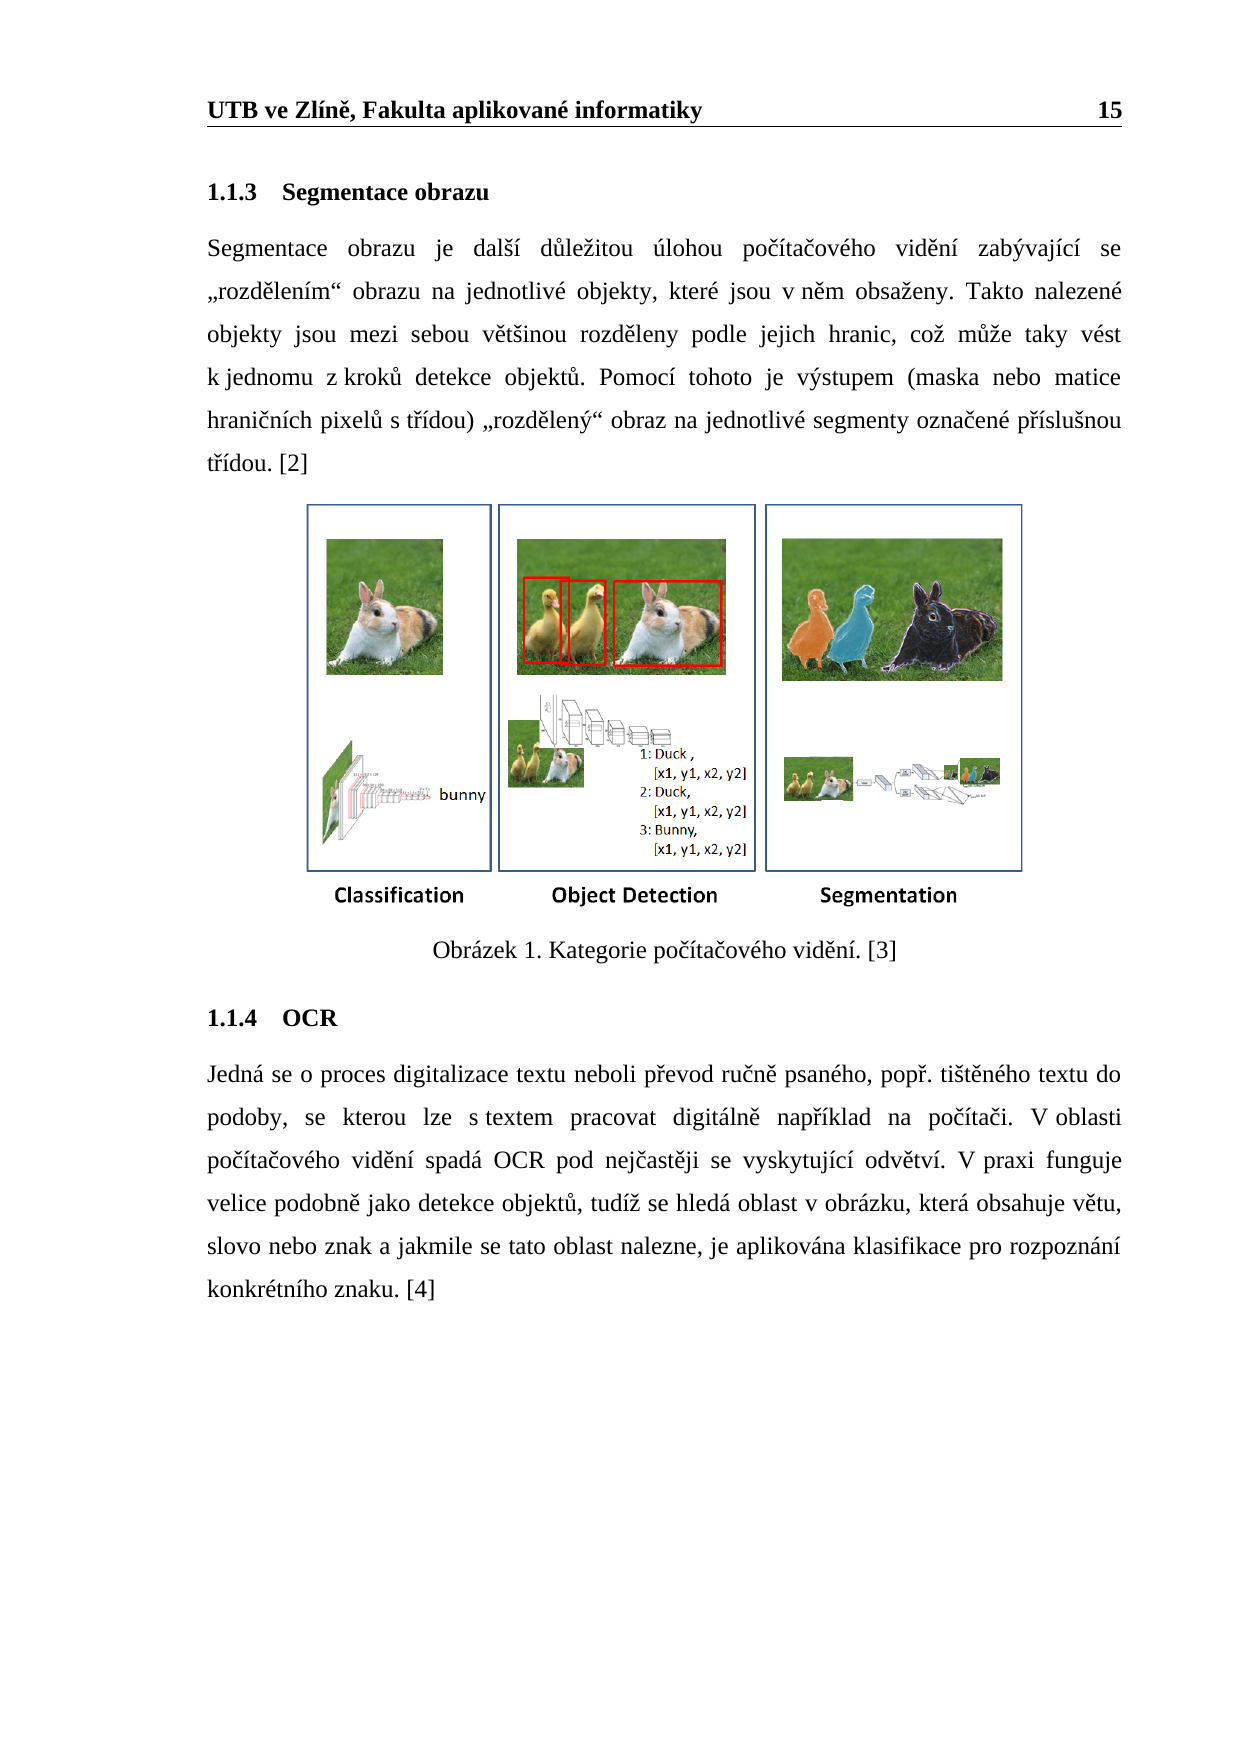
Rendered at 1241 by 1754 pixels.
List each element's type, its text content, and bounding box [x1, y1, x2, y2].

picture [306, 504, 1023, 923]
subtitle Segmentace obrazu [207, 177, 1122, 206]
text Segmentace obrazu je další důležitou úlohou počítačového vidění zabývající se „rozdělením“ obrazu na jednotlivé objekty, které jsou v něm obsaženy. Takto nalezené objekty jsou mezi sebou většinou rozděleny podle jejich hranic, což může taky vést k jednomu z kroků detekce objektů. Pomocí tohoto je výstupem (maska nebo matice hraničních pixelů s třídou) „rozdělený“ obraz na jednotlivé segmenty označené příslušnou třídou. [207, 233, 1122, 477]
subtitle OCR [207, 1003, 1122, 1032]
text Obrázek . Kategorie počítačového vidění. [207, 935, 1122, 964]
text Jedná se o proces digitalizace textu neboli převod ručně psaného, popř. tištěného textu do podoby, se kterou lze s textem pracovat digitálně například na počítači. V oblasti počítačového vidění spadá OCR pod nejčastěji se vyskytující odvětví. V praxi funguje velice podobně jako detekce objektů, tudíž se hledá oblast v obrázku, která obsahuje větu, slovo nebo znak a jakmile se tato oblast nalezne, je aplikována klasifikace pro rozpoznání konkrétního znaku. [207, 1059, 1122, 1303]
